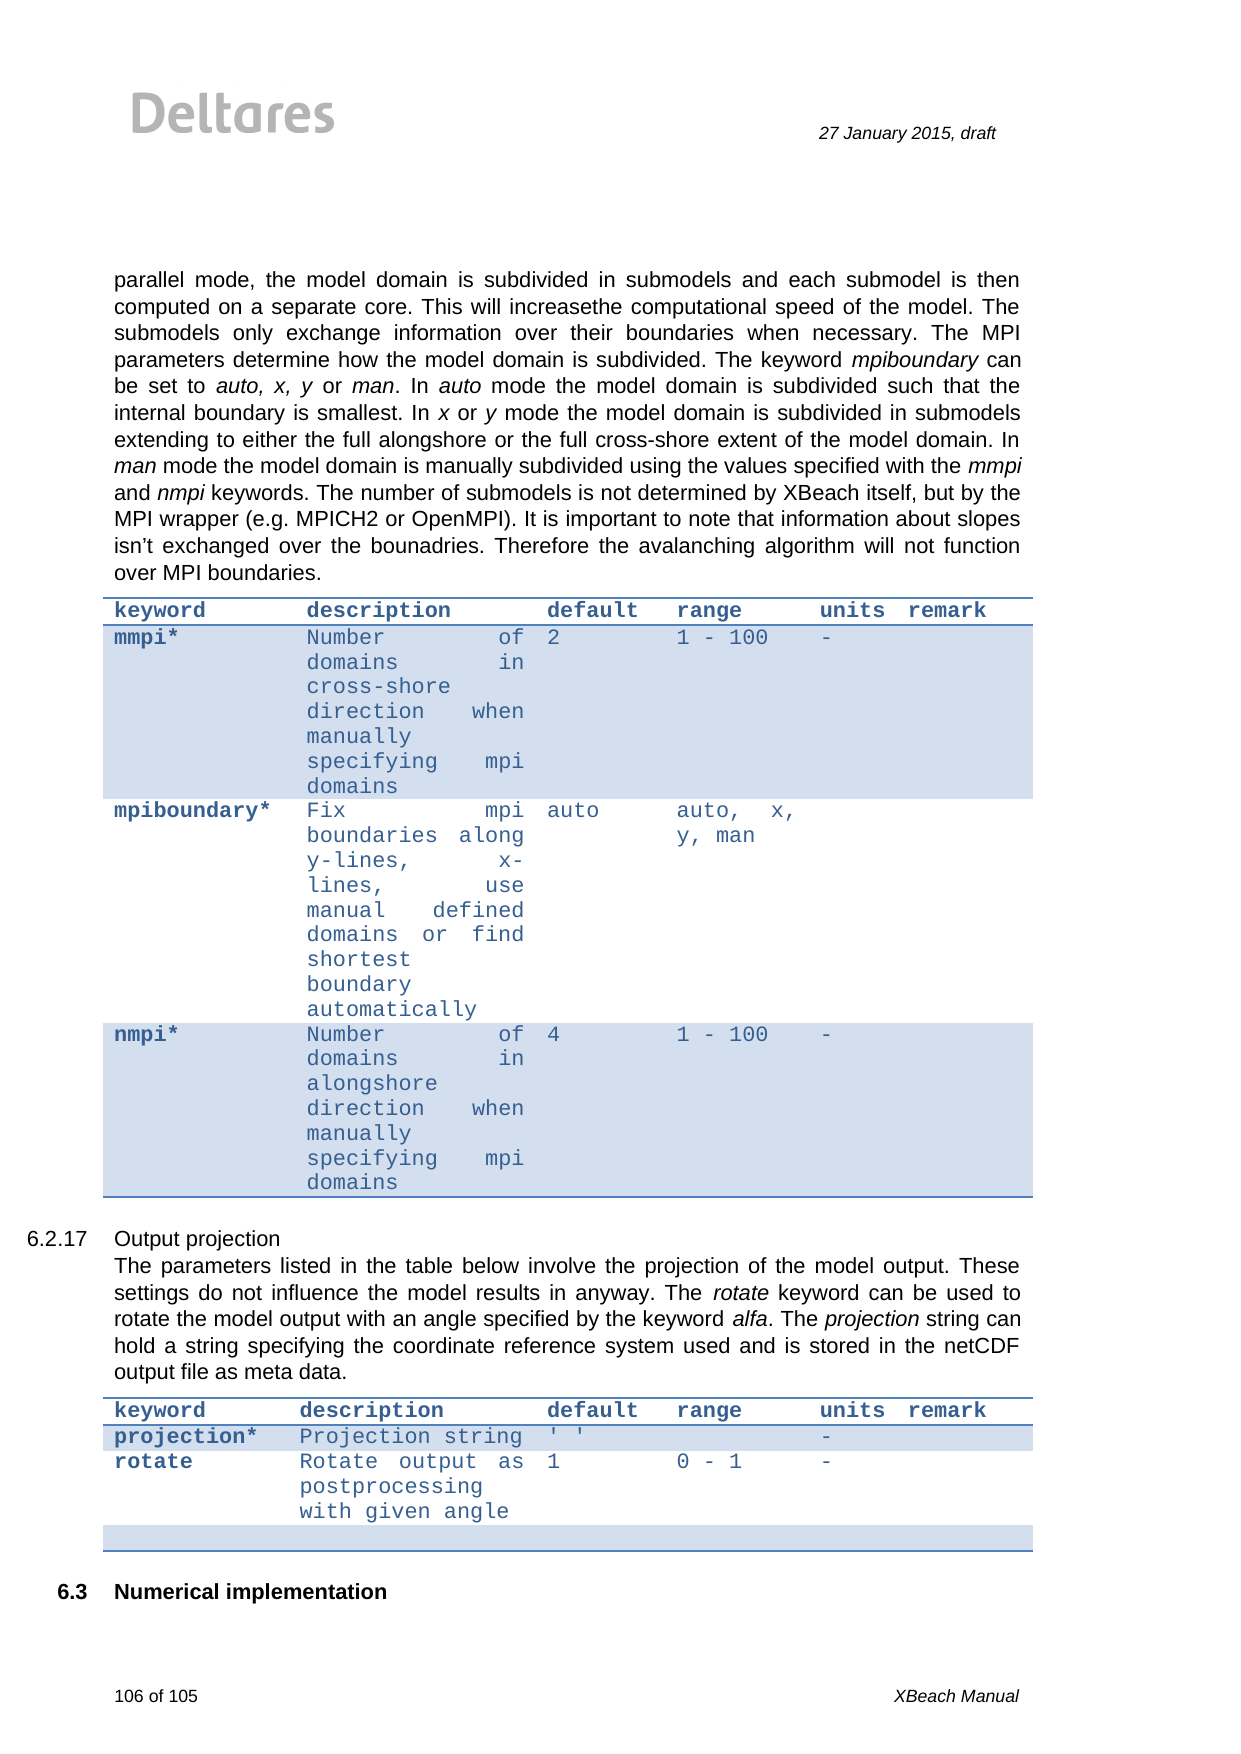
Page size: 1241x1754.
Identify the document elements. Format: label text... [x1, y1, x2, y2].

text The parameters listed in the table below involve the projection of the model output. These settings do not influence the model results in anyway. The rotate keyword can be used to rotate the model output with an angle specified by the keyword alfa. The projection string can hold a string specifying the coordinate reference system used and is stored in the netCDF output file as meta data. [114, 1251, 1022, 1384]
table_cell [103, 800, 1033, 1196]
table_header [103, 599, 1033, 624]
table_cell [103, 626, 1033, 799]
picture [132, 75, 334, 133]
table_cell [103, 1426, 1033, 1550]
subtitle Output projection [87, 1225, 1022, 1251]
subtitle Numerical implementation [87, 1578, 1022, 1605]
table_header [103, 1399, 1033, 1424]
